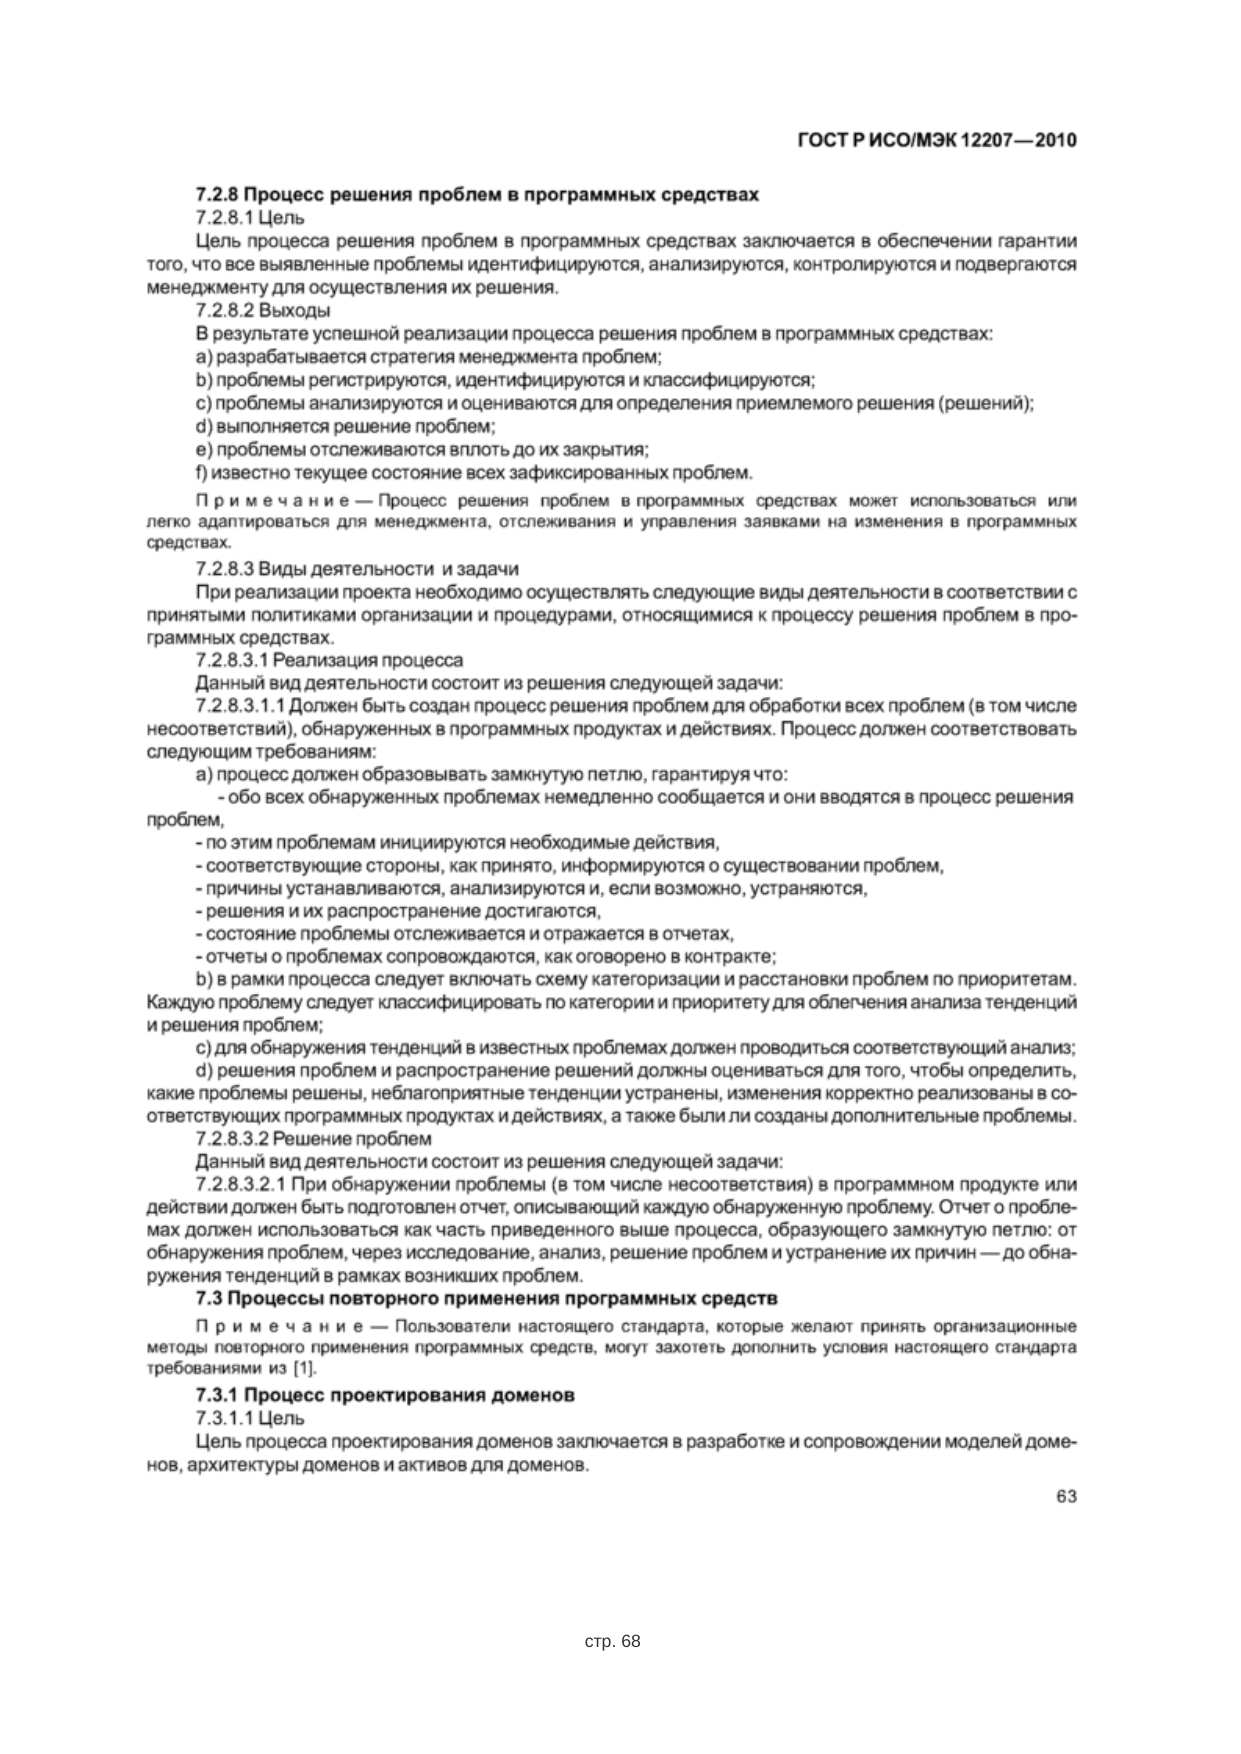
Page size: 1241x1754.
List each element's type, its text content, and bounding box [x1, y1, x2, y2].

picture [65, 44, 1160, 1631]
